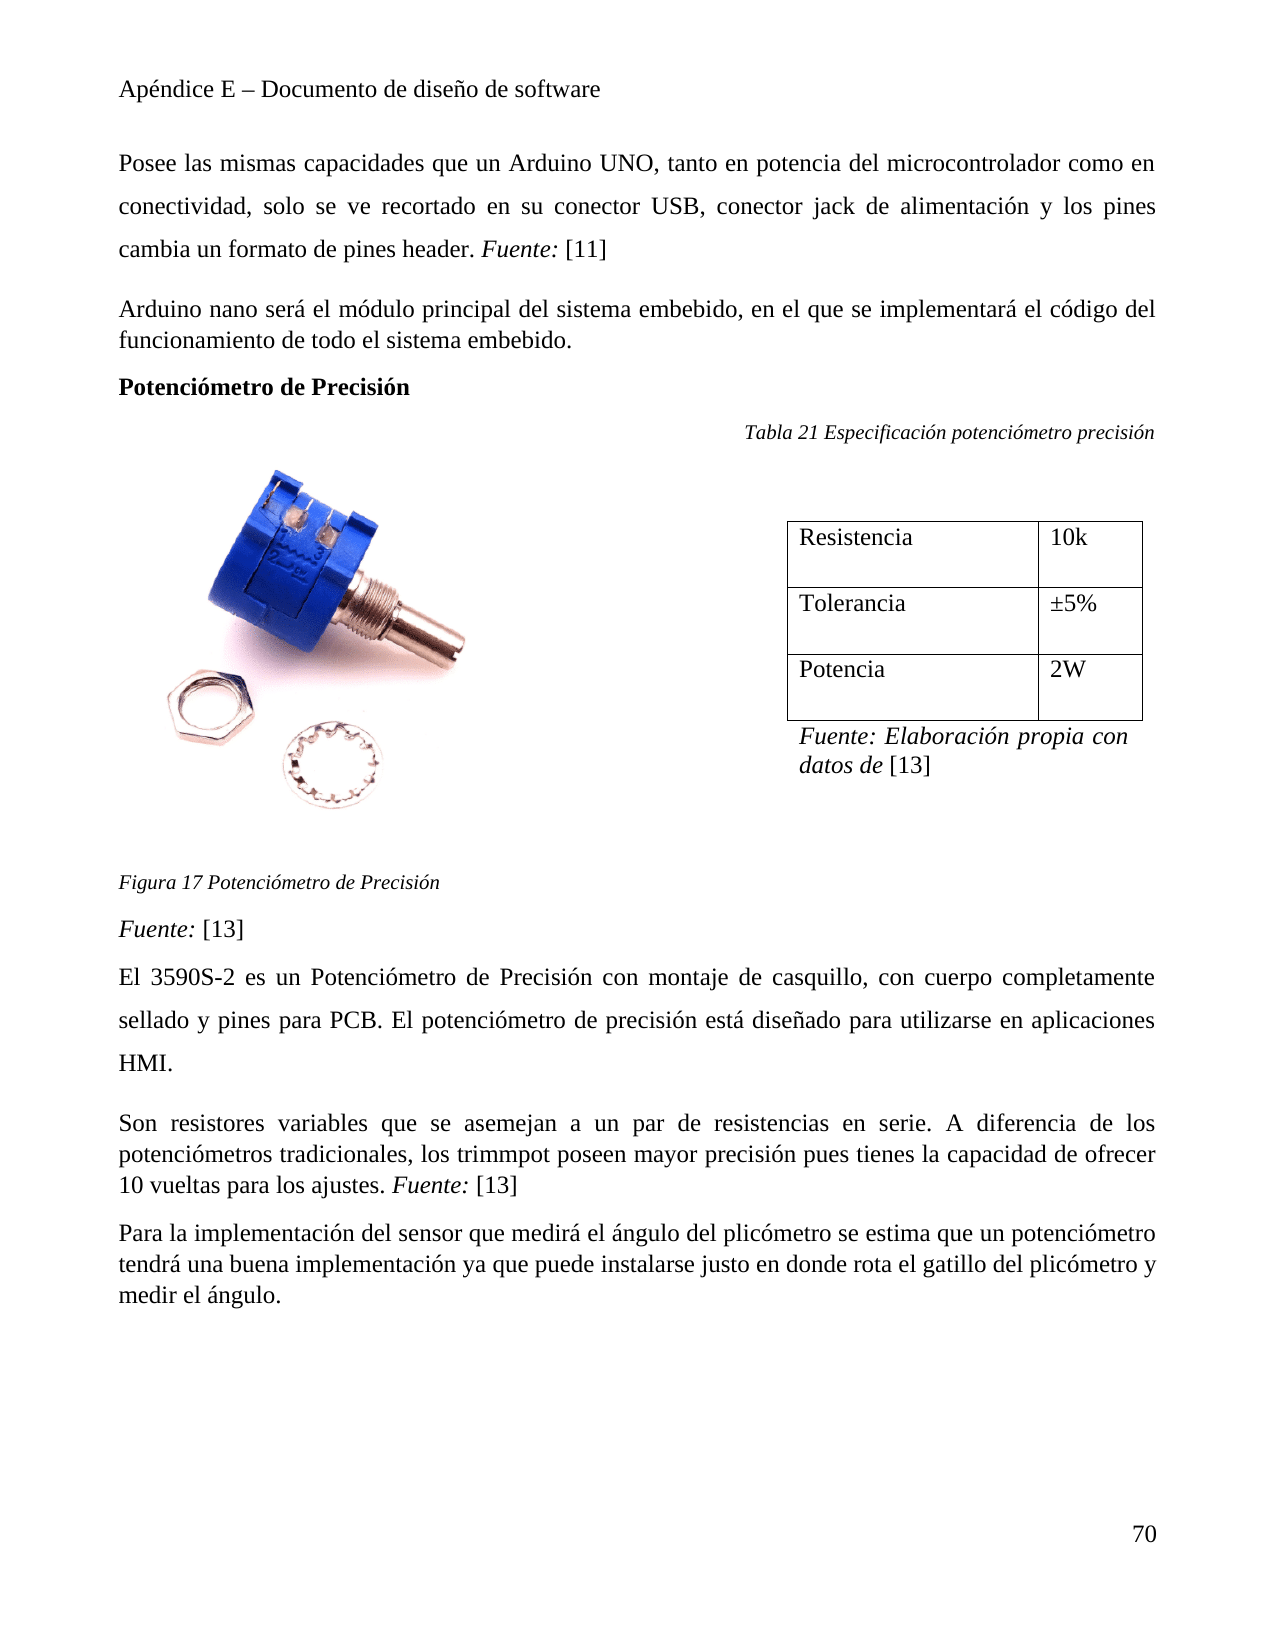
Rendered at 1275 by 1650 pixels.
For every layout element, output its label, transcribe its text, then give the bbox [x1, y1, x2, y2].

text El 3590S-2 es un Potenciómetro de Precisión con montaje de casquillo, con cuerpo completamente sellado y pines para PCB. El potenciómetro de precisión está diseñado para utilizarse en aplicaciones HMI. [118, 962, 1157, 1077]
text Potenciómetro de Precisión [118, 372, 1157, 401]
picture [118, 465, 516, 839]
table_cell Potencia [788, 655, 1038, 720]
table_cell ±5% [1039, 588, 1142, 653]
table_cell 2W [1039, 655, 1142, 720]
text Fuente: [13] [118, 914, 1157, 943]
table_header 10k [1039, 522, 1142, 587]
table_cell Fuente: Elaboración propia con datos de [13] [788, 721, 1142, 845]
table_header Resistencia [788, 522, 1038, 587]
text Posee las mismas capacidades que un Arduino UNO, tanto en potencia del microcontrolador como en conectividad, solo se ve recortado en su conector USB, conector jack de alimentación y los pines cambia un formato de pines header. Fuente: [11] [118, 148, 1157, 263]
text Son resistores variables que se asemejan a un par de resistencias en serie. A diferencia de los potenciómetros tradicionales, los trimmpot poseen mayor precisión pues tienes la capacidad de ofrecer 10 vueltas para los ajustes. Fuente: [13] [118, 1108, 1157, 1199]
text Arduino nano será el módulo principal del sistema embebido, en el que se implementará el código del funcionamiento de todo el sistema embebido. [118, 294, 1157, 353]
table_cell Tolerancia [788, 588, 1038, 653]
text Para la implementación del sensor que medirá el ángulo del plicómetro se estima que un potenciómetro tendrá una buena implementación ya que puede instalarse justo en donde rota el gatillo del plicómetro y medir el ángulo. [118, 1218, 1157, 1309]
